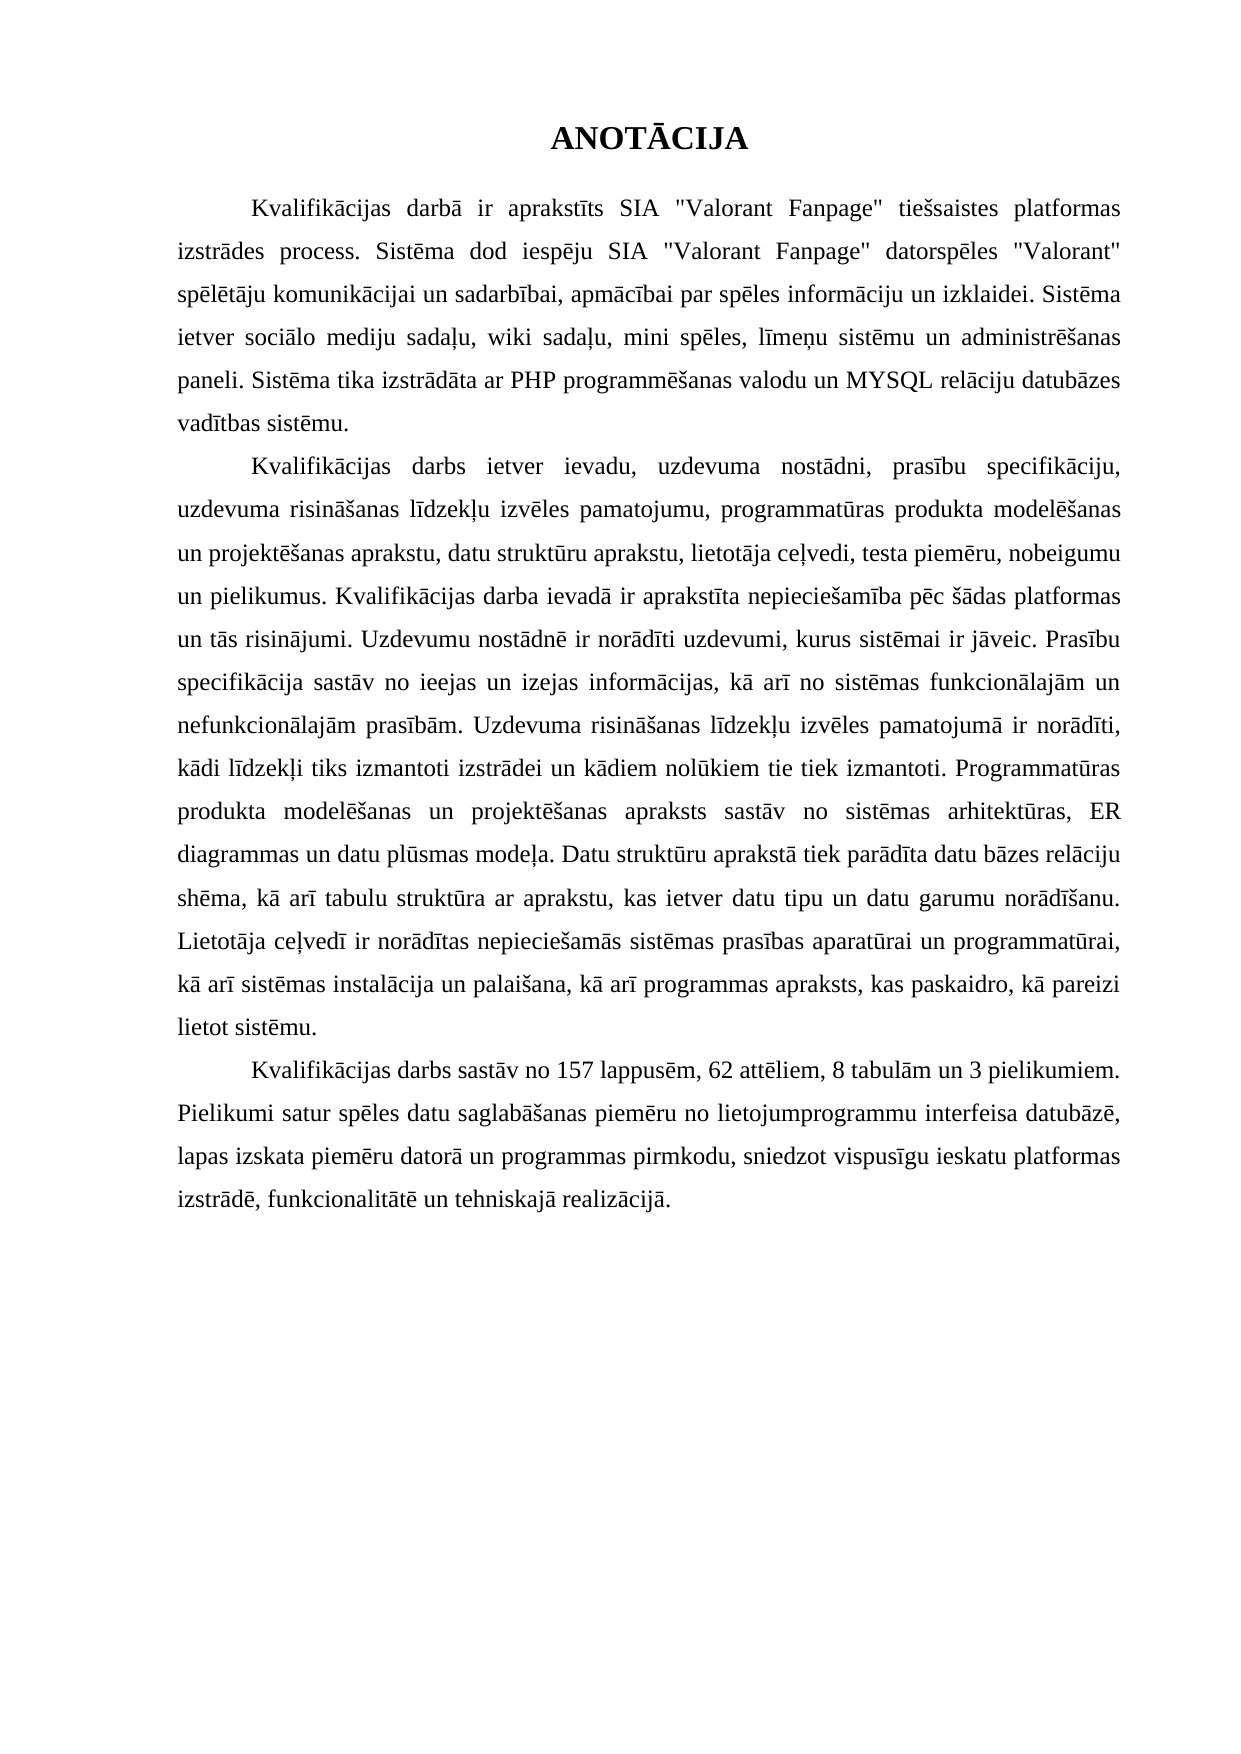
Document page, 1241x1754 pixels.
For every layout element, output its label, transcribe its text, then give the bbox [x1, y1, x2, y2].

text Kvalifikācijas darbā ir aprakstīts SIA "Valorant Fanpage" tiešsaistes platformas izstrādes process. Sistēma dod iespēju SIA "Valorant Fanpage" datorspēles "Valorant" spēlētāju komunikācijai un sadarbībai, apmācībai par spēles informāciju un izklaidei. Sistēma ietver sociālo mediju sadaļu, wiki sadaļu, mini spēles, līmeņu sistēmu un administrēšanas paneli. Sistēma tika izstrādāta ar PHP programmēšanas valodu un MYSQL relāciju datubāzes vadītbas sistēmu. [177, 193, 1122, 437]
subtitle ANOTĀCIJA [177, 118, 1122, 157]
text Kvalifikācijas darbs sastāv no 157 lappusēm, 62 attēliem, 8 tabulām un 3 pielikumiem. Pielikumi satur spēles datu saglabāšanas piemēru no lietojumprogrammu interfeisa datubāzē, lapas izskata piemēru datorā un programmas pirmkodu, sniedzot vispusīgu ieskatu platformas izstrādē, funkcionalitātē un tehniskajā realizācijā. [177, 1055, 1122, 1213]
text Kvalifikācijas darbs ietver ievadu, uzdevuma nostādni, prasību specifikāciju, uzdevuma risināšanas līdzekļu izvēles pamatojumu, programmatūras produkta modelēšanas un projektēšanas aprakstu, datu struktūru aprakstu, lietotāja ceļvedi, testa piemēru, nobeigumu un pielikumus. Kvalifikācijas darba ievadā ir aprakstīta nepieciešamība pēc šādas platformas un tās risinājumi. Uzdevumu nostādnē ir norādīti uzdevumi, kurus sistēmai ir jāveic. Prasību specifikācija sastāv no ieejas un izejas informācijas, kā arī no sistēmas funkcionālajām un nefunkcionālajām prasībām. Uzdevuma risināšanas līdzekļu izvēles pamatojumā ir norādīti, kādi līdzekļi tiks izmantoti izstrādei un kādiem nolūkiem tie tiek izmantoti. Programmatūras produkta modelēšanas un projektēšanas apraksts sastāv no sistēmas arhitektūras, ER diagrammas un datu plūsmas modeļa. Datu struktūru aprakstā tiek parādīta datu bāzes relāciju shēma, kā arī tabulu struktūra ar aprakstu, kas ietver datu tipu un datu garumu norādīšanu. Lietotāja ceļvedī ir norādītas nepieciešamās sistēmas prasības aparatūrai un programmatūrai, kā arī sistēmas instalācija un palaišana, kā arī programmas apraksts, kas paskaidro, kā pareizi lietot sistēmu. [177, 451, 1122, 1041]
